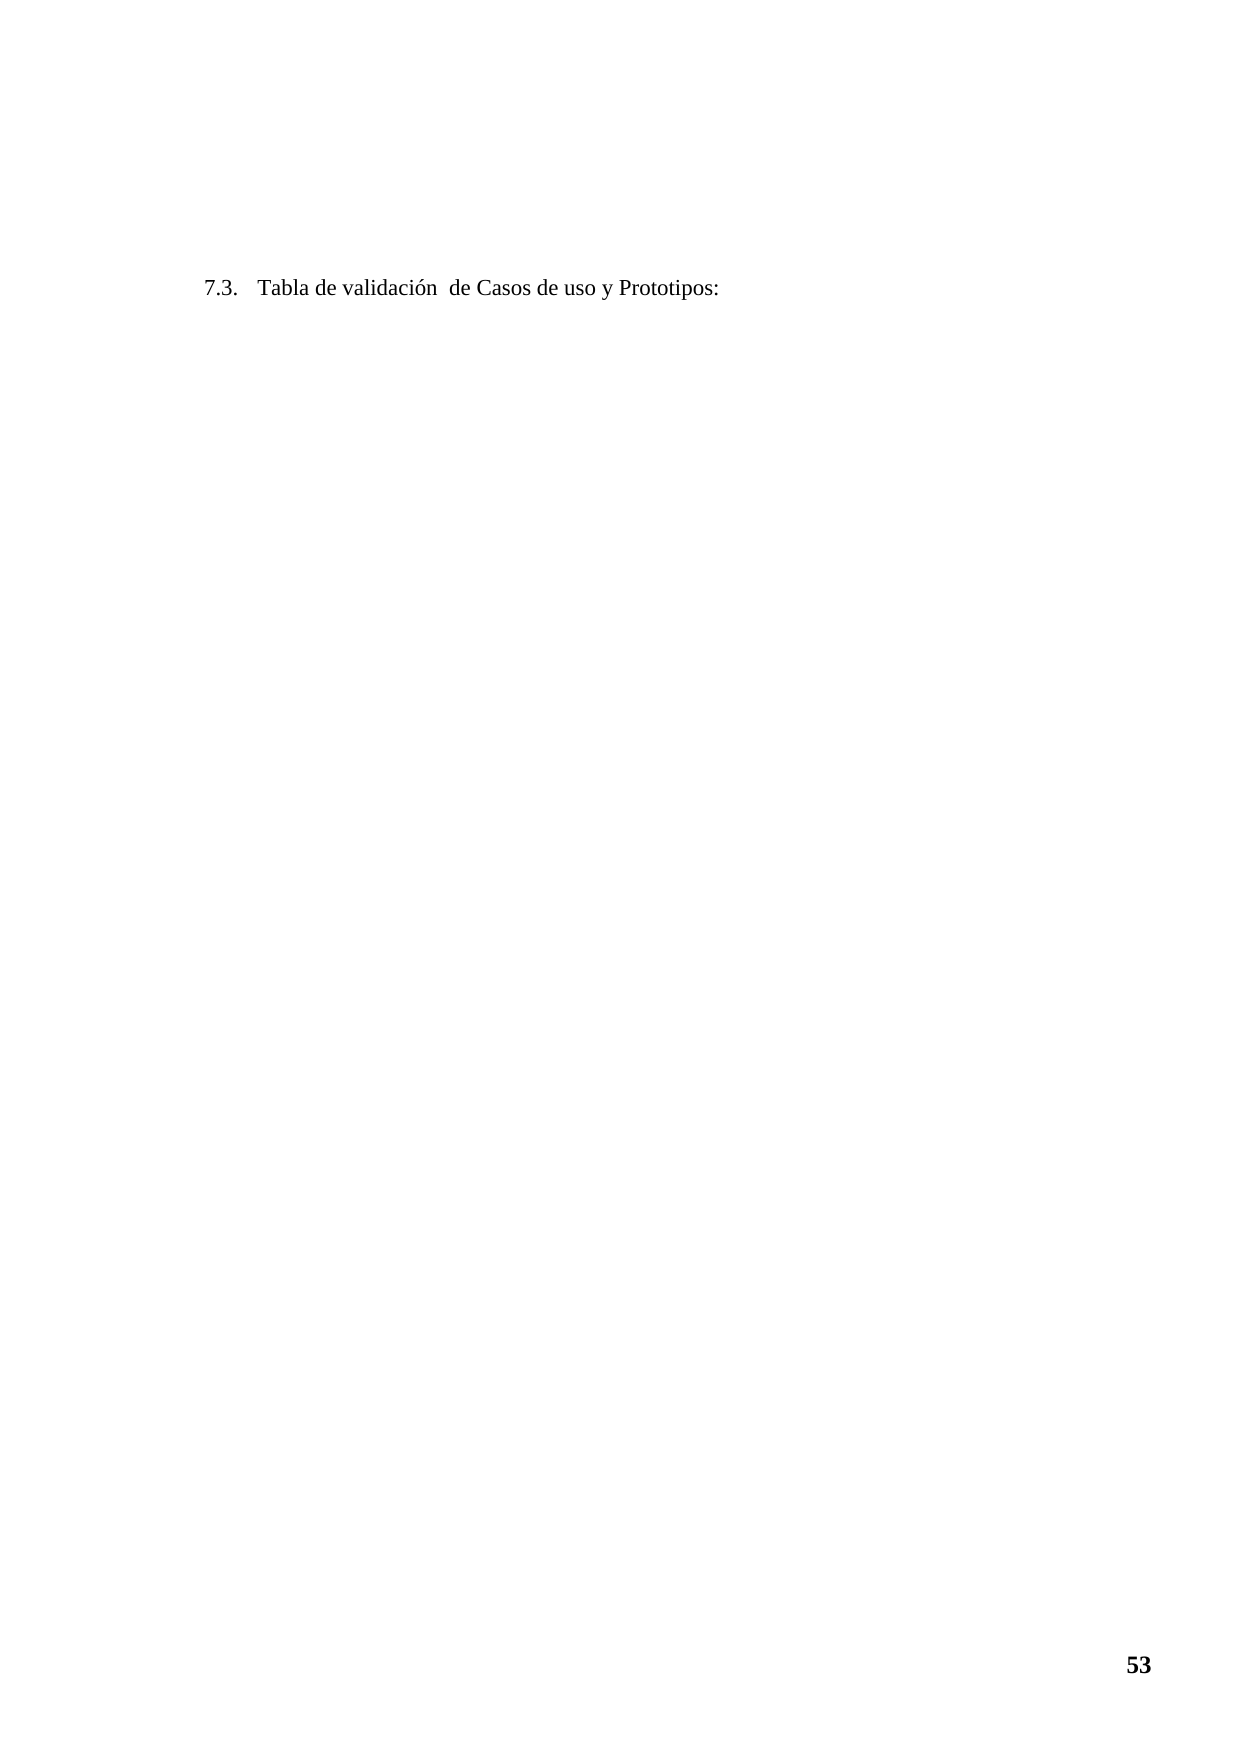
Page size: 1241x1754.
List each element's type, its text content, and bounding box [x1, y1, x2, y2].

list Tabla de validación de Casos de uso y Prototipos: [204, 273, 1152, 300]
